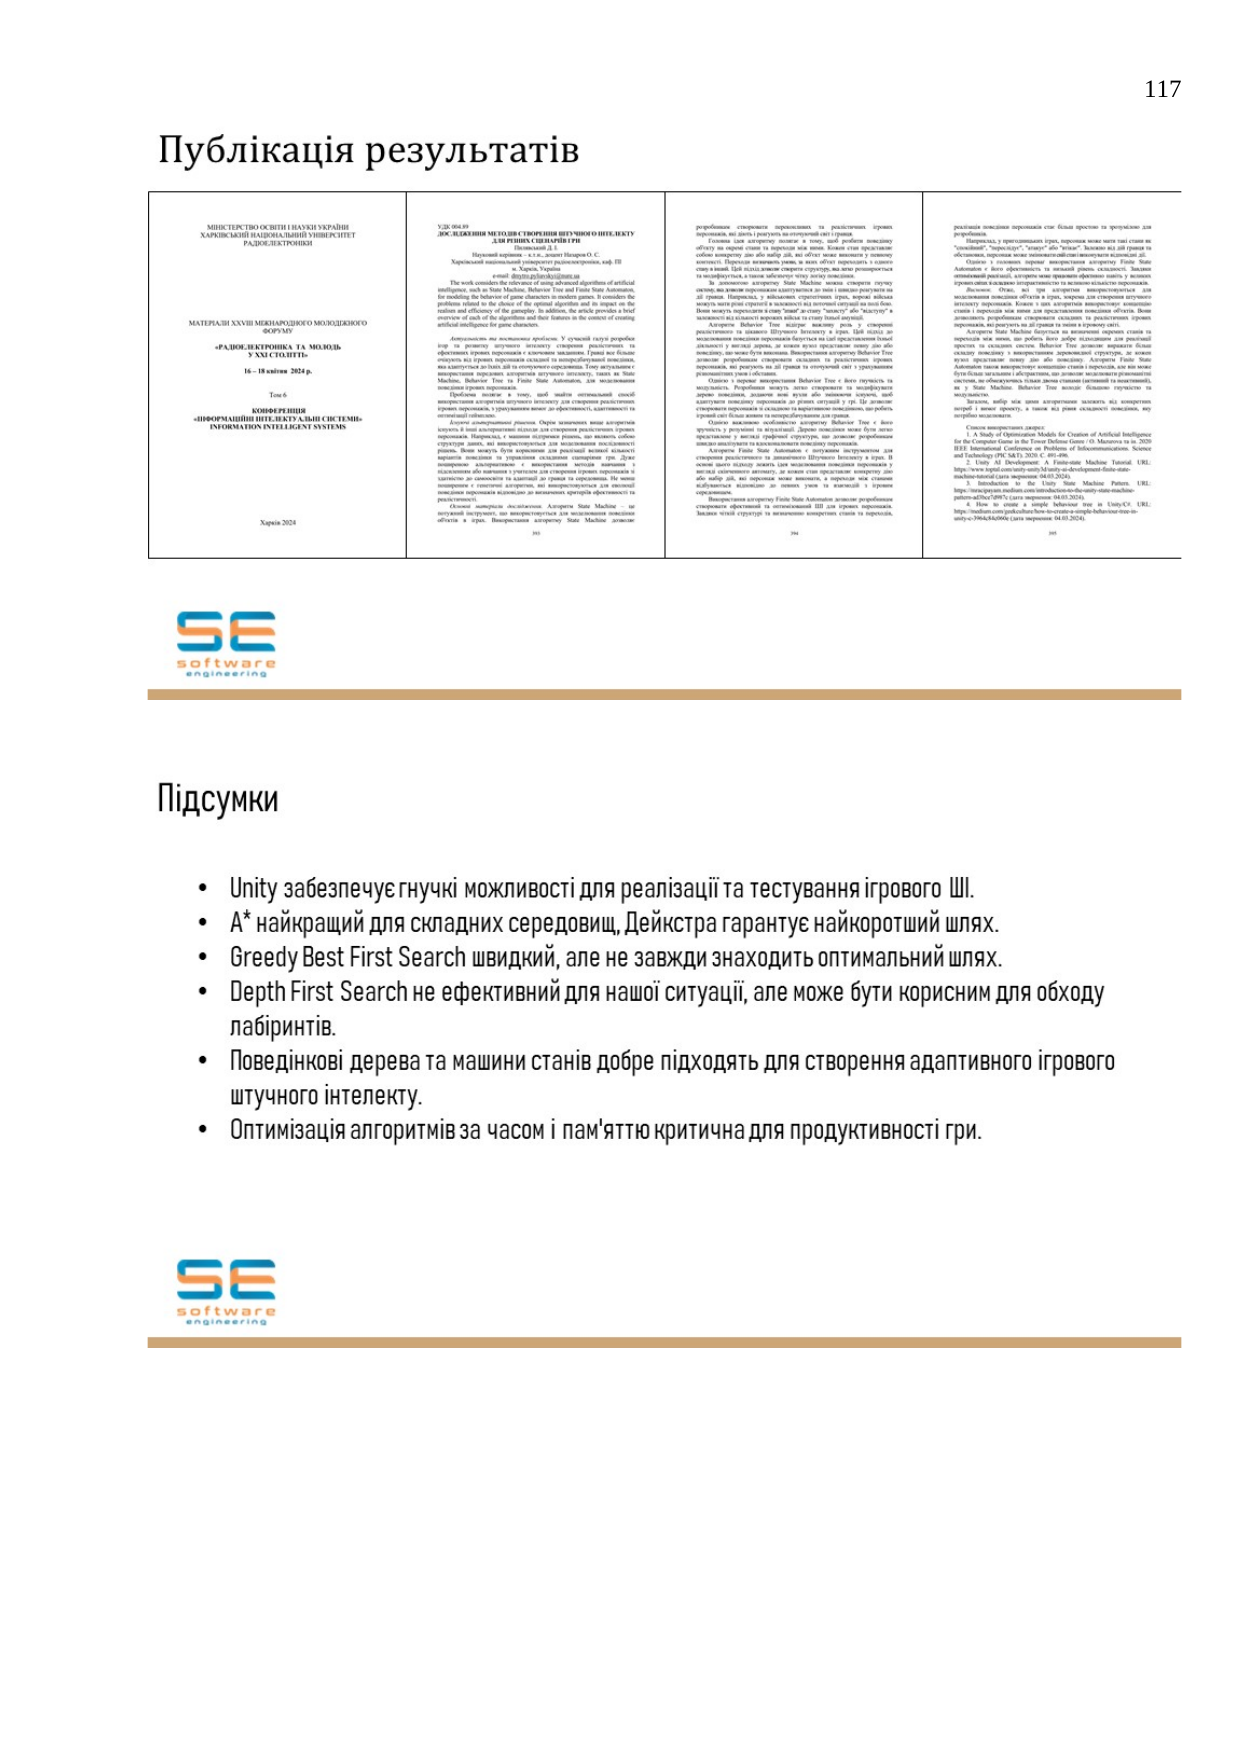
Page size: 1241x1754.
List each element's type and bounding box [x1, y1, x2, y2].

picture [147, 766, 1182, 1348]
picture [147, 118, 1182, 700]
